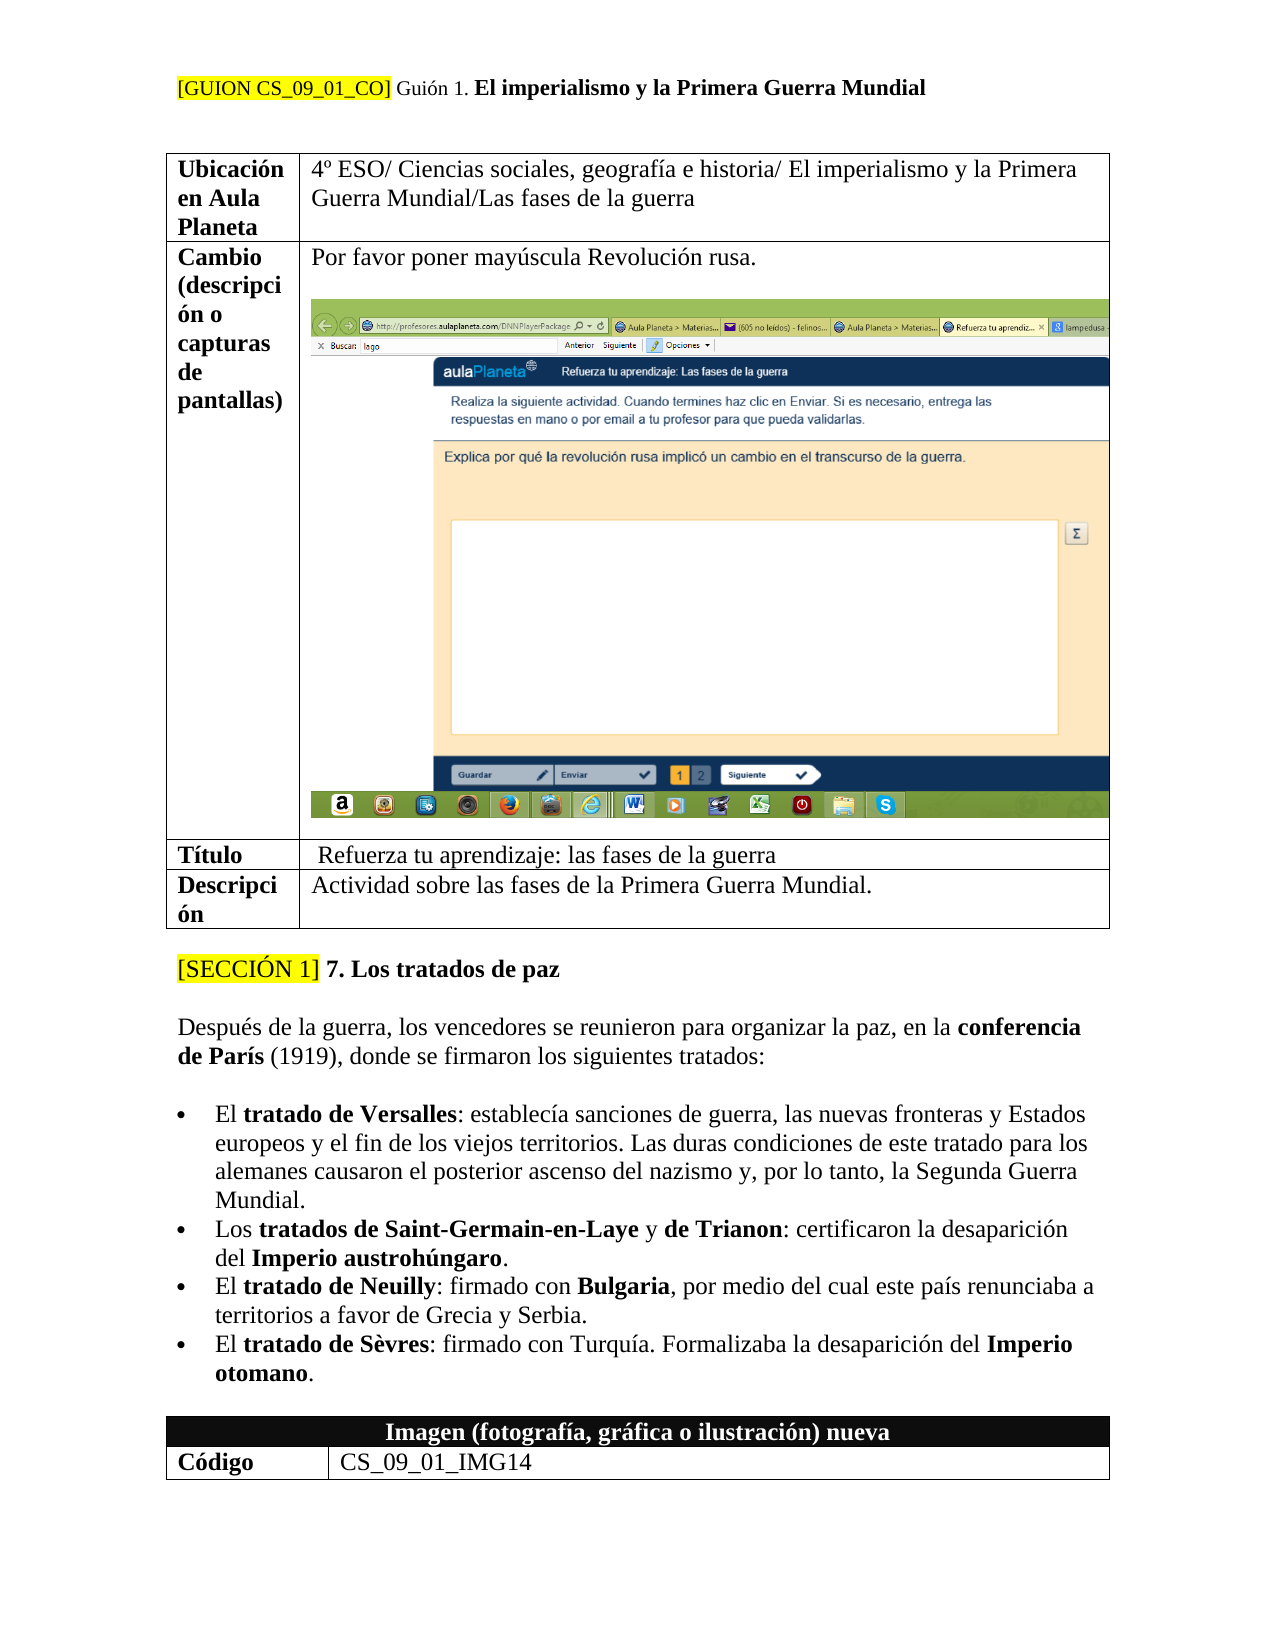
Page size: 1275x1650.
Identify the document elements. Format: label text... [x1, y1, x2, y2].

table_header Imagen (fotografía, gráfica o ilustración) nueva [167, 1417, 1109, 1446]
list El tratado de Neuilly: firmado con Bulgaria, por medio del cual este país renunciaba a territorios a favor de Grecia y Serbia. [177, 1271, 1098, 1329]
list Los tratados de Saint-Germain-en-Laye y de Trianon: certificaron la desaparición del Imperio austrohúngaro. [177, 1214, 1098, 1271]
table_cell Ubicación en Aula Planeta [167, 154, 299, 241]
table_cell CS_09_01_IMG14 [329, 1447, 1109, 1479]
table_cell Actividad sobre las fases de la Primera Guerra Mundial. [300, 870, 1109, 928]
table_cell Cambio (descripción o capturas de pantallas) [167, 242, 299, 839]
table_cell Descripción [167, 870, 299, 928]
list El tratado de Versalles: establecía sanciones de guerra, las nuevas fronteras y Estados europeos y el fin de los viejos territorios. Las duras condiciones de este tratado para los alemanes causaron el posterior ascenso del nazismo y, por lo tanto, la Segunda Guerra Mundial. [177, 1099, 1098, 1214]
picture [311, 299, 1109, 818]
text Después de la guerra, los vencedores se reunieron para organizar la paz, en la conferencia de París (1919), donde se firmaron los siguientes tratados: [177, 1012, 1098, 1070]
table_cell Título [167, 840, 299, 869]
table_cell 4º ESO/ Ciencias sociales, geografía e historia/ El imperialismo y la Primera Guerra Mundial/Las fases de la guerra [300, 154, 1109, 241]
table_cell Refuerza tu aprendizaje: las fases de la guerra [300, 840, 1109, 869]
table_cell Código [167, 1447, 328, 1479]
list El tratado de Sèvres: firmado con Turquía. Formalizaba la desaparición del Imperio otomano. [177, 1329, 1098, 1386]
table_cell Por favor poner mayúscula Revolución rusa. [300, 242, 1109, 839]
text [SECCIÓN 1] 7. Los tratados de paz [319, 954, 1098, 983]
